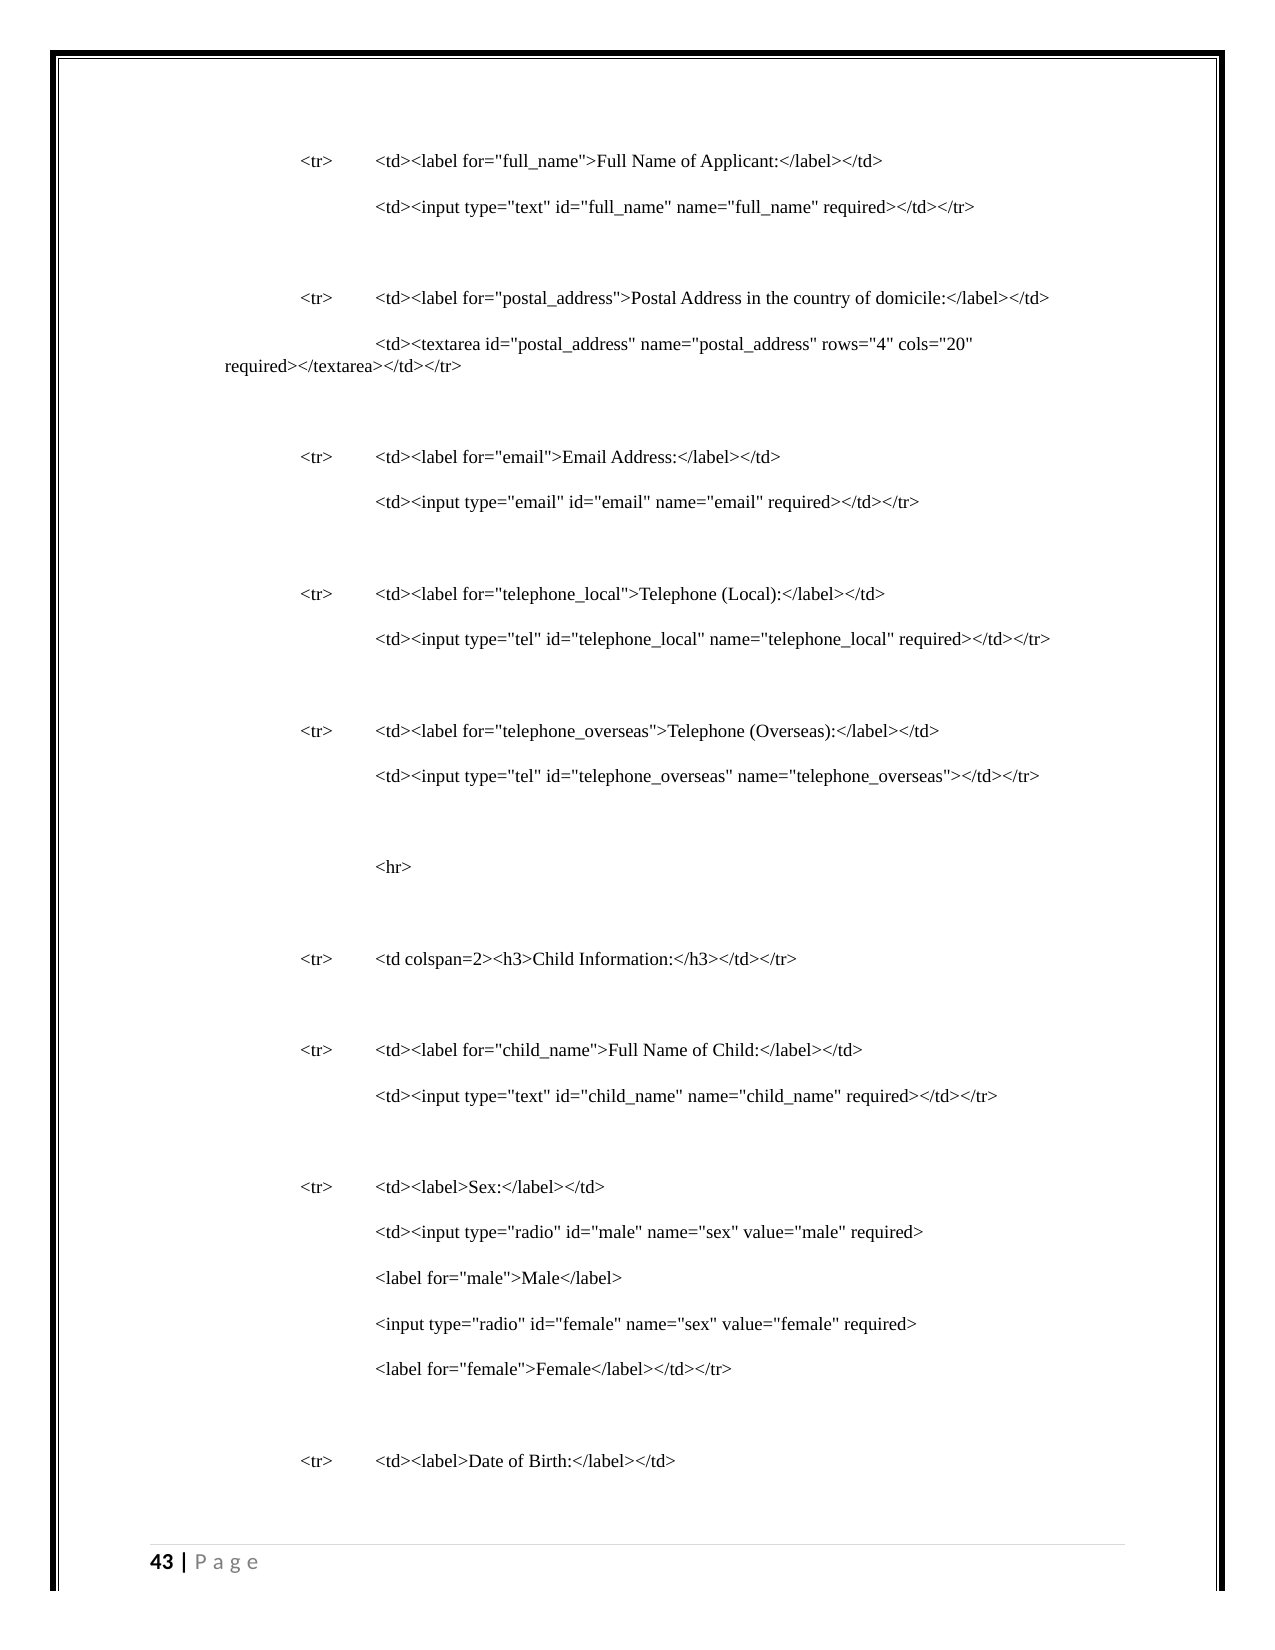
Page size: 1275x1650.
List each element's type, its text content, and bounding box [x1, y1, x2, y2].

text <tr> <td><label for="postal_address">Postal Address in the country of domicile:</label></td> [223, 287, 1124, 308]
text <tr> <td><label>Sex:</label></td> [223, 1176, 1124, 1197]
text <tr> <td><label for="telephone_local">Telephone (Local):</label></td> [223, 583, 1124, 604]
text <input type="radio" id="female" name="sex" value="female" required> [223, 1313, 1124, 1334]
text <tr> <td><label for="telephone_overseas">Telephone (Overseas):</label></td> [223, 719, 1124, 741]
text <td><textarea id="postal_address" name="postal_address" rows="4" cols="20" required></textarea></td></tr> [223, 332, 1124, 376]
text <td><input type="radio" id="male" name="sex" value="male" required> [223, 1221, 1124, 1243]
text <td><input type="text" id="child_name" name="child_name" required></td></tr> [223, 1084, 1124, 1106]
text <td><input type="tel" id="telephone_local" name="telephone_local" required></td></tr> [223, 628, 1124, 650]
text <tr> <td><label for="full_name">Full Name of Applicant:</label></td> [223, 150, 1124, 172]
text <label for="female">Female</label></td></tr> [223, 1358, 1124, 1380]
text <tr> <td colspan=2><h3>Child Information:</h3></td></tr> [223, 948, 1124, 969]
text <td><input type="tel" id="telephone_overseas" name="telephone_overseas"></td></tr> [223, 765, 1124, 787]
text <hr> [223, 856, 1124, 878]
text <tr> <td><label for="child_name">Full Name of Child:</label></td> [223, 1039, 1124, 1060]
text <td><input type="email" id="email" name="email" required></td></tr> [223, 491, 1124, 513]
text <td><input type="text" id="full_name" name="full_name" required></td></tr> [223, 196, 1124, 217]
text <label for="male">Male</label> [223, 1267, 1124, 1288]
text <tr> <td><label>Date of Birth:</label></td> [223, 1449, 1124, 1471]
text <tr> <td><label for="email">Email Address:</label></td> [223, 446, 1124, 467]
